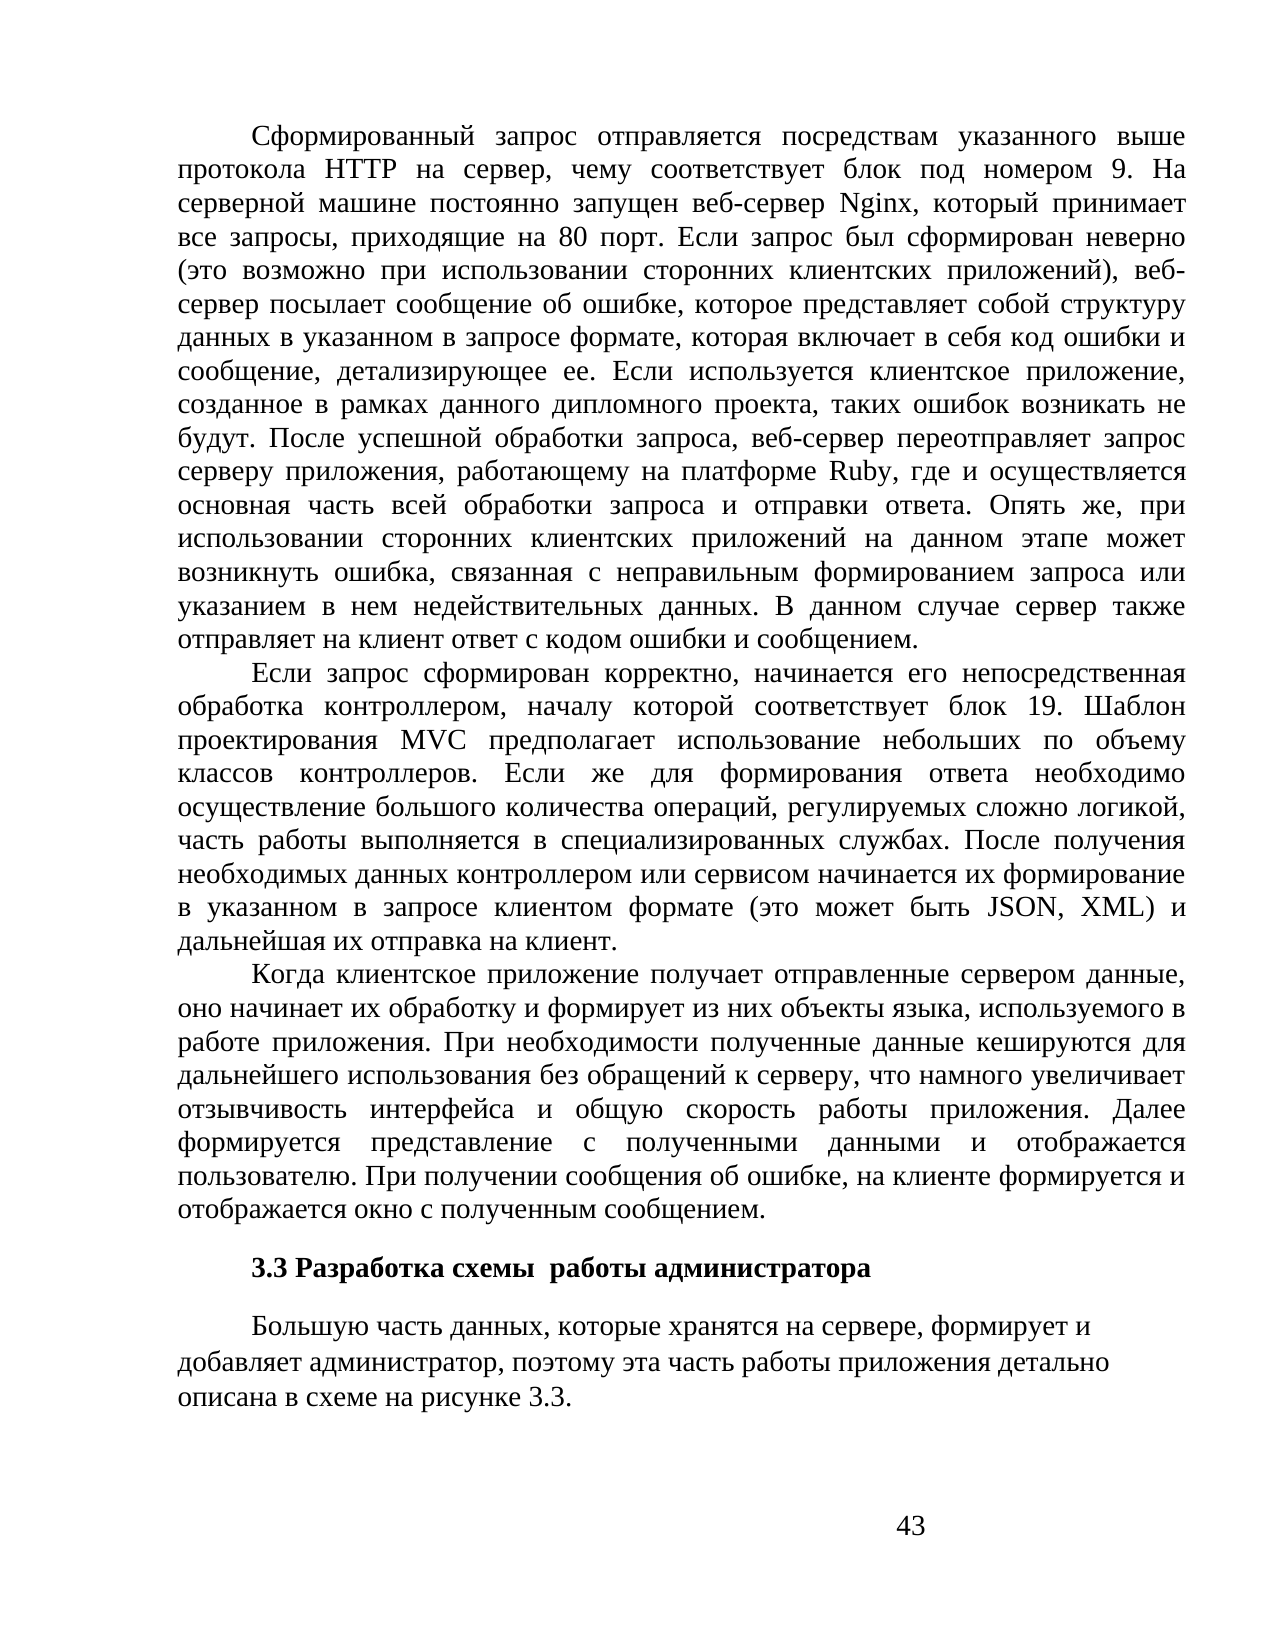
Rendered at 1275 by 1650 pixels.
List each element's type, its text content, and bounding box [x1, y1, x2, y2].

subtitle 3.3 Разработка схемы работы администратора [251, 1250, 1186, 1283]
text Если запрос сформирован корректно, начинается его непосредственная обработка контроллером, началу которой соответствует блок 19. Шаблон проектирования MVC предполагает использование небольших по объему классов контроллеров. Если же для формирования ответа необходимо осуществление большого количества операций, регулируемых сложно логикой, часть работы выполняется в специализированных службах. После получения необходимых данных контроллером или сервисом начинается их формирование в указанном в запросе клиентом формате (это может быть JSON, XML) и дальнейшая их отправка на клиент. [177, 655, 1186, 957]
text Сформированный запрос отправляется посредствам указанного выше протокола HTTP на сервер, чему соответствует блок под номером 9. На серверной машине постоянно запущен веб-сервер Nginx, который принимает все запросы, приходящие на 80 порт. Если запрос был сформирован неверно (это возможно при использовании сторонних клиентских приложений), веб-сервер посылает сообщение об ошибке, которое представляет собой структуру данных в указанном в запросе формате, которая включает в себя код ошибки и сообщение, детализирующее ее. Если используется клиентское приложение, созданное в рамках данного дипломного проекта, таких ошибок возникать не будут. После успешной обработки запроса, веб-сервер переотправляет запрос серверу приложения, работающему на платформе Ruby, где и осуществляется основная часть всей обработки запроса и отправки ответа. Опять же, при использовании сторонних клиентских приложений на данном этапе может возникнуть ошибка, связанная с неправильным формированием запроса или указанием в нем недействительных данных. В данном случае сервер также отправляет на клиент ответ с кодом ошибки и сообщением. [177, 118, 1186, 655]
text Когда клиентское приложение получает отправленные сервером данные, оно начинает их обработку и формирует из них объекты языка, используемого в работе приложения. При необходимости полученные данные кешируются для дальнейшего использования без обращений к серверу, что намного увеличивает отзывчивость интерфейса и общую скорость работы приложения. Далее формируется представление с полученными данными и отображается пользователю. При получении сообщения об ошибке, на клиенте формируется и отображается окно с полученным сообщением. [177, 957, 1186, 1225]
text Большую часть данных, которые хранятся на сервере, формирует и добавляет администратор, поэтому эта часть работы приложения детально описана в схеме на рисунке 3.3. [177, 1308, 1186, 1413]
